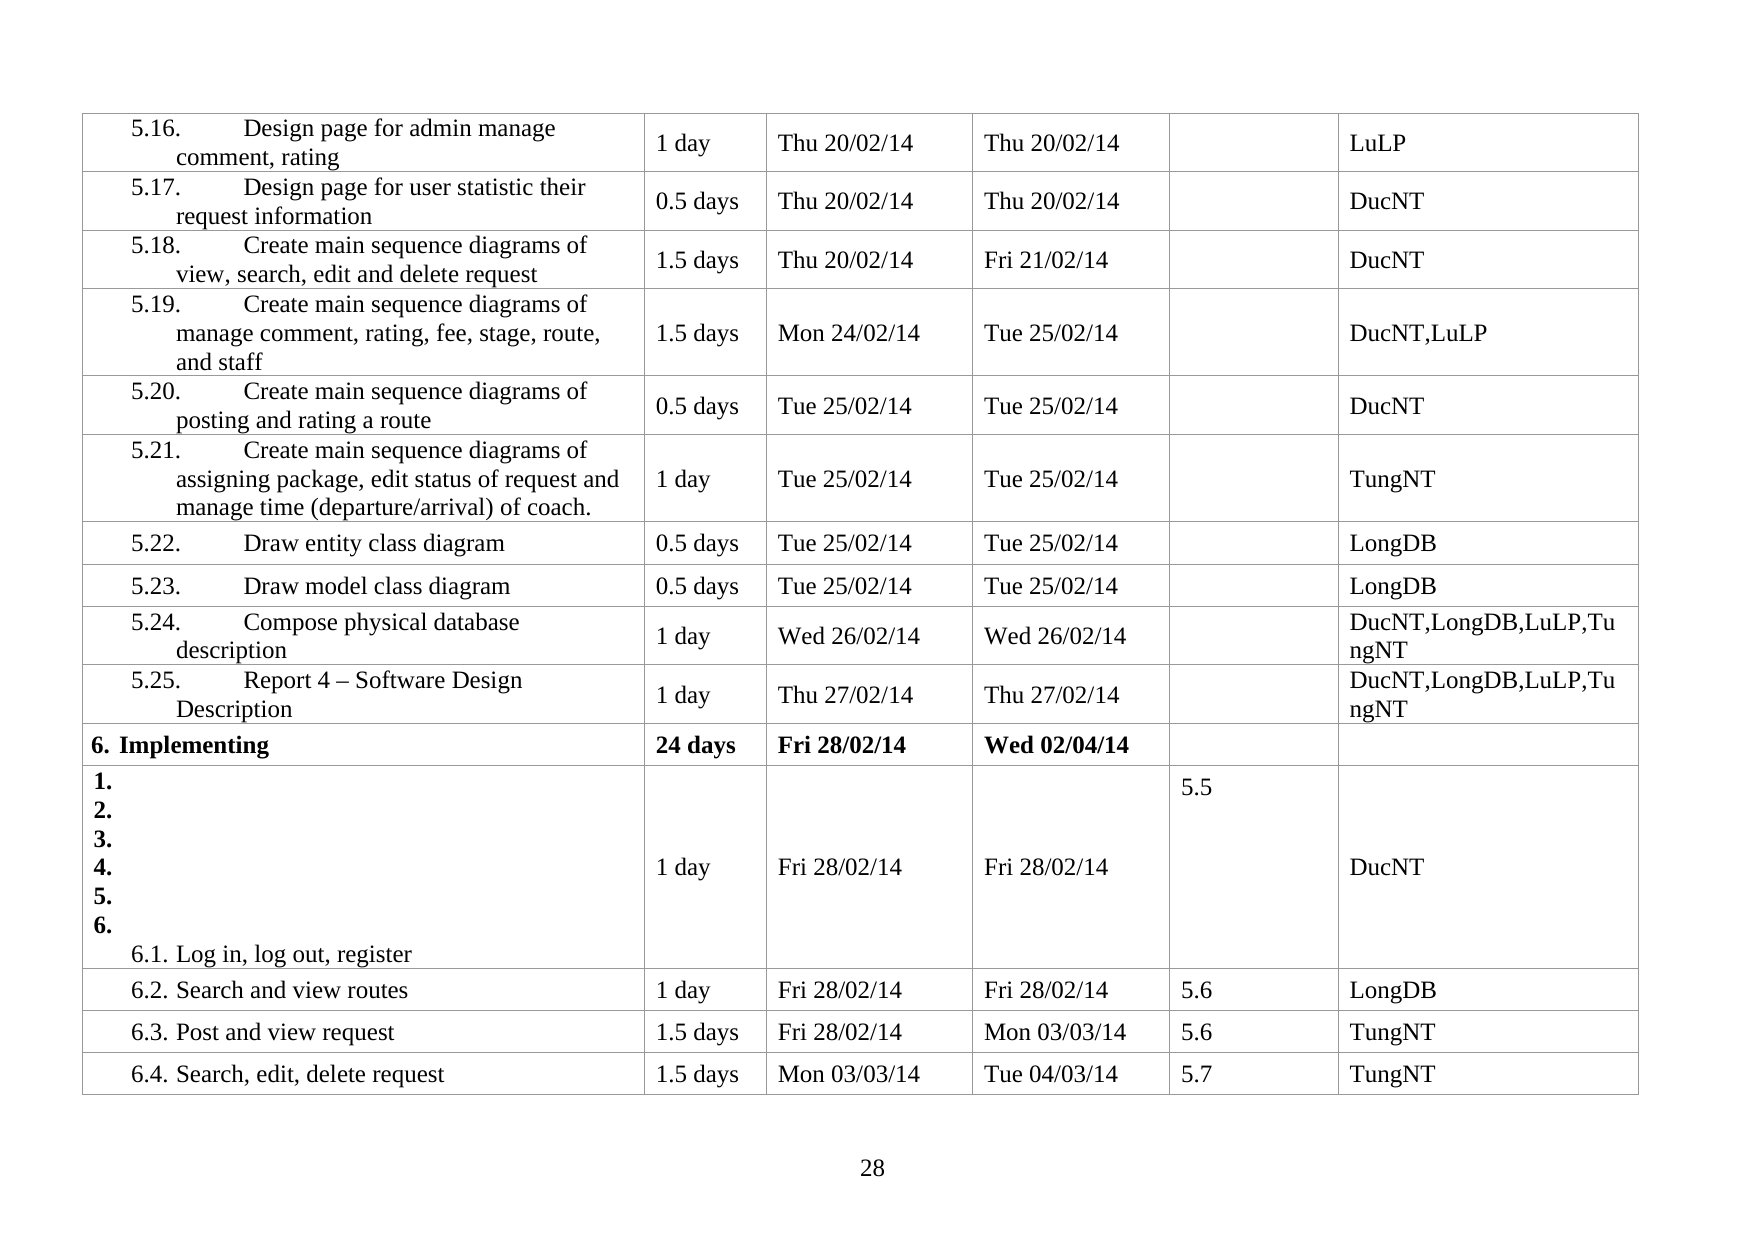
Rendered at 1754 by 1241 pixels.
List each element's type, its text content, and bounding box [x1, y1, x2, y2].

table_cell Fri 28/02/14 [767, 1011, 972, 1052]
table_cell [1170, 289, 1338, 375]
table_cell TungNT [1339, 1011, 1638, 1052]
table_cell Create main sequence diagrams of view, search, edit and delete request [83, 231, 644, 288]
table_cell Tue 25/02/14 [973, 522, 1169, 563]
table_cell 5.5 [1170, 766, 1338, 967]
table_cell Thu 20/02/14 [767, 231, 972, 288]
table_cell Tue 25/02/14 [973, 289, 1169, 375]
table_cell 0.5 days [645, 376, 766, 434]
table_cell Thu 20/02/14 [973, 114, 1169, 171]
table_cell 0.5 days [645, 172, 766, 229]
table_cell 5.7 [1170, 1053, 1338, 1094]
table_cell DucNT,LongDB,LuLP,TungNT [1339, 607, 1638, 664]
table_cell Wed 02/04/14 [973, 724, 1169, 765]
table_cell [1170, 522, 1338, 563]
table_cell Mon 03/03/14 [767, 1053, 972, 1094]
table_cell 24 days [645, 724, 766, 765]
table_cell Create main sequence diagrams of manage comment, rating, fee, stage, route, and staff [83, 289, 644, 375]
table_cell Wed 26/02/14 [973, 607, 1169, 664]
table_cell [1170, 172, 1338, 229]
table_cell Tue 04/03/14 [973, 1053, 1169, 1094]
table_cell DucNT,LongDB,LuLP,TungNT [1339, 665, 1638, 723]
table_cell LongDB [1339, 522, 1638, 563]
table_cell Tue 25/02/14 [767, 565, 972, 606]
table_cell TungNT [1339, 435, 1638, 521]
table_cell DucNT [1339, 172, 1638, 229]
table_cell [1170, 376, 1338, 434]
table_cell Tue 25/02/14 [767, 376, 972, 434]
table_cell 1 day [645, 607, 766, 664]
table_cell 1 day [645, 435, 766, 521]
table_cell [1170, 565, 1338, 606]
table_cell Tue 25/02/14 [767, 435, 972, 521]
table_cell Draw entity class diagram [83, 522, 644, 563]
table_cell 5.6 [1170, 969, 1338, 1010]
table_cell Design page for admin manage comment, rating [83, 114, 644, 171]
table_cell Draw model class diagram [83, 565, 644, 606]
table_cell Wed 26/02/14 [767, 607, 972, 664]
table_cell Thu 20/02/14 [973, 172, 1169, 229]
table_cell 1.5 days [645, 231, 766, 288]
table_cell DucNT,LuLP [1339, 289, 1638, 375]
table_cell Report 4 – Software Design Description [83, 665, 644, 723]
table_cell 1.5 days [645, 289, 766, 375]
table_cell Tue 25/02/14 [973, 435, 1169, 521]
table_cell [1170, 665, 1338, 723]
table_cell [1170, 724, 1338, 765]
table_cell [1170, 607, 1338, 664]
table_cell [1170, 435, 1338, 521]
table_cell 1 day [645, 969, 766, 1010]
table_cell DucNT [1339, 766, 1638, 967]
table_cell Fri 28/02/14 [973, 766, 1169, 967]
table_cell DucNT [1339, 376, 1638, 434]
table_cell Post and view request [83, 1011, 644, 1052]
table_cell Create main sequence diagrams of posting and rating a route [83, 376, 644, 434]
table_cell 1.5 days [645, 1053, 766, 1094]
table_cell Thu 20/02/14 [767, 114, 972, 171]
table_cell Search, edit, delete request [83, 1053, 644, 1094]
table_cell DucNT [1339, 231, 1638, 288]
table_cell Fri 28/02/14 [767, 969, 972, 1010]
table_cell Mon 24/02/14 [767, 289, 972, 375]
table_cell Fri 21/02/14 [973, 231, 1169, 288]
table_cell Thu 20/02/14 [767, 172, 972, 229]
table_cell Fri 28/02/14 [767, 766, 972, 967]
table_cell 0.5 days [645, 522, 766, 563]
table_cell Tue 25/02/14 [973, 376, 1169, 434]
table_cell Log in, log out, register [83, 766, 644, 967]
table_cell LongDB [1339, 969, 1638, 1010]
table_cell Mon 03/03/14 [973, 1011, 1169, 1052]
table_cell 1 day [645, 114, 766, 171]
table_cell 1 day [645, 766, 766, 967]
table_cell Thu 27/02/14 [973, 665, 1169, 723]
table_cell 0.5 days [645, 565, 766, 606]
table_cell Design page for user statistic their request information [83, 172, 644, 229]
table_cell [1170, 114, 1338, 171]
table_cell TungNT [1339, 1053, 1638, 1094]
table_cell Tue 25/02/14 [973, 565, 1169, 606]
table_cell Search and view routes [83, 969, 644, 1010]
table_cell LuLP [1339, 114, 1638, 171]
table_cell Fri 28/02/14 [973, 969, 1169, 1010]
table_cell Fri 28/02/14 [767, 724, 972, 765]
table_cell 5.6 [1170, 1011, 1338, 1052]
table_cell LongDB [1339, 565, 1638, 606]
table_cell Thu 27/02/14 [767, 665, 972, 723]
table_cell 1.5 days [645, 1011, 766, 1052]
table_cell Create main sequence diagrams of assigning package, edit status of request and manage time (departure/arrival) of coach. [83, 435, 644, 521]
table_cell Implementing [83, 724, 644, 765]
table_cell Tue 25/02/14 [767, 522, 972, 563]
table_cell [1339, 724, 1638, 765]
table_cell [1170, 231, 1338, 288]
table_cell Compose physical database description [83, 607, 644, 664]
table_cell 1 day [645, 665, 766, 723]
